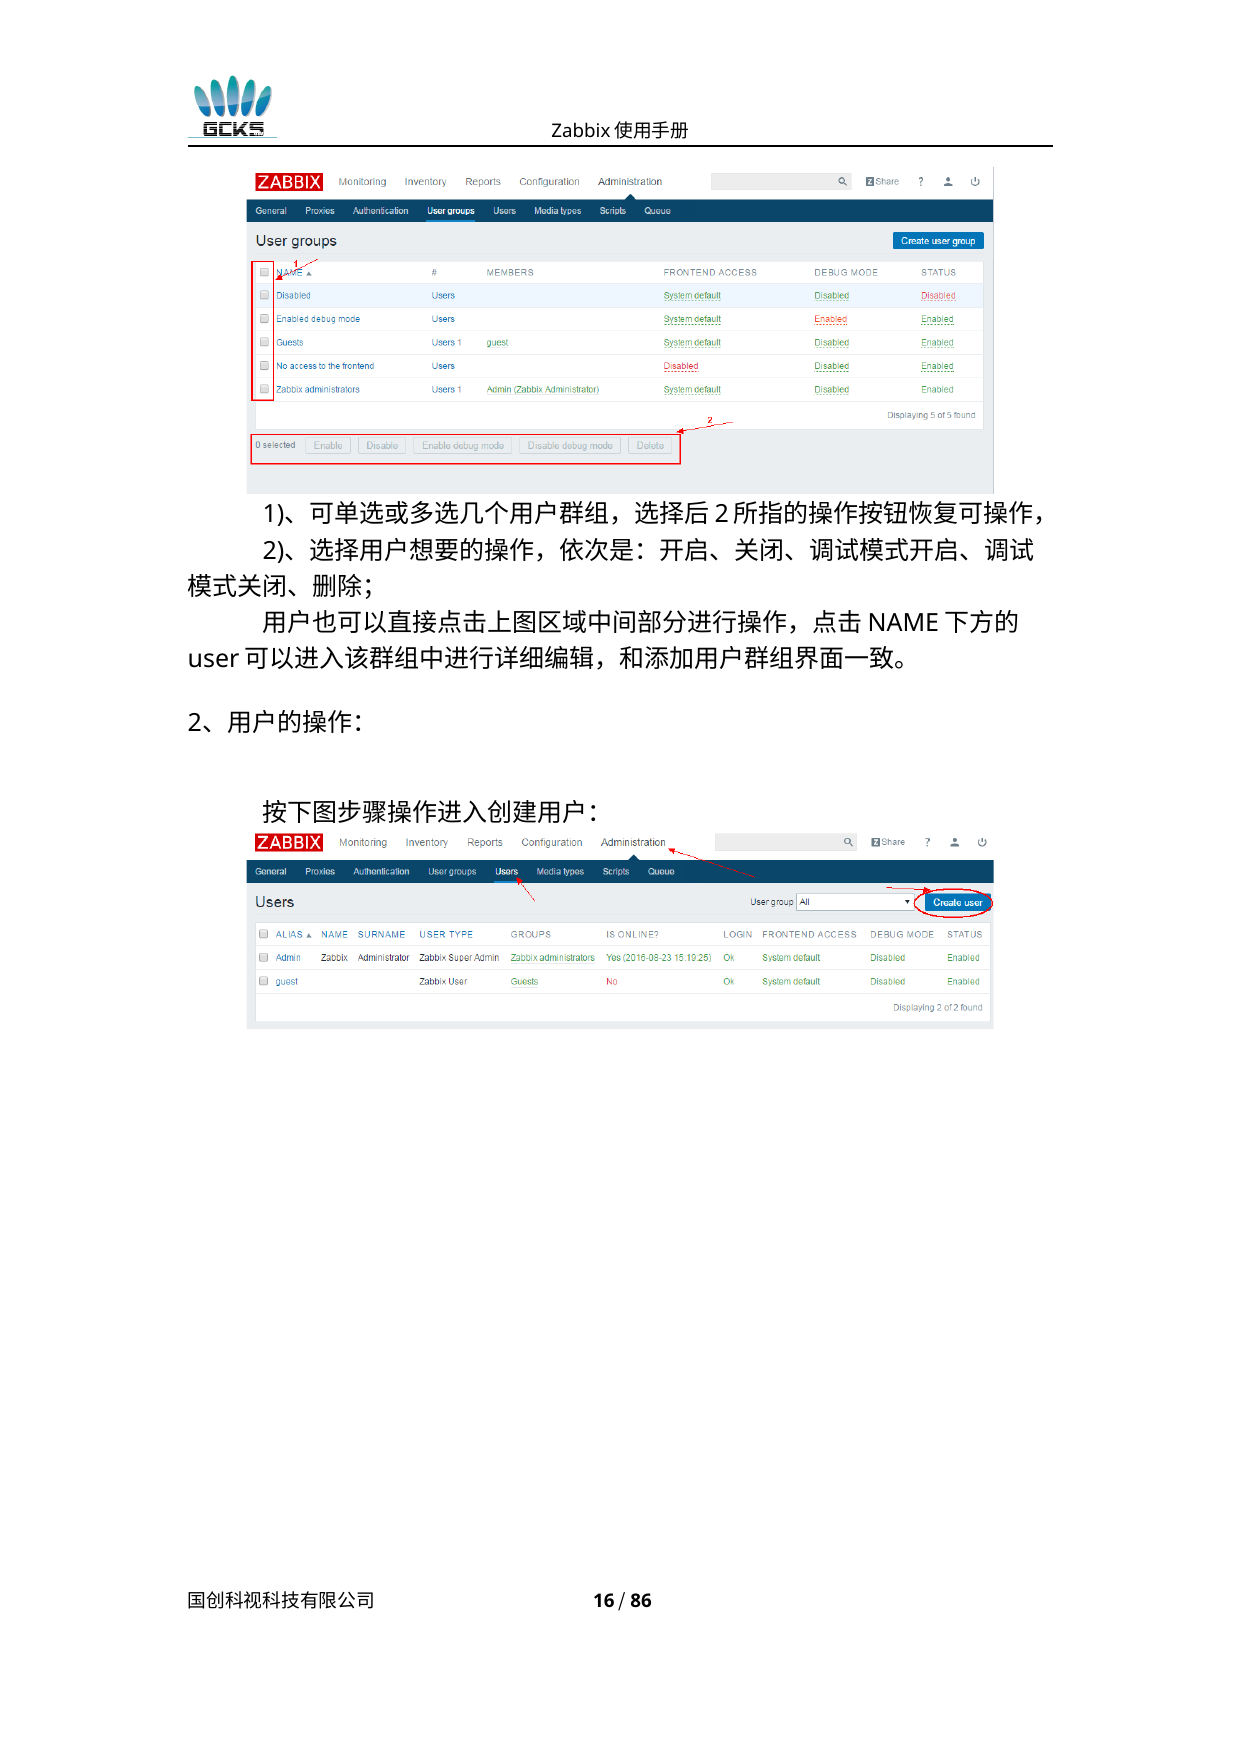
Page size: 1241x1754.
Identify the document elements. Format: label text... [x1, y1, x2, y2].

subtitle 2、用户的操作： [187, 702, 1053, 738]
text 用户也可以直接点击上图区域中间部分进行操作，点击NAME下方的user可以进入该群组中进行详细编辑，和添加用户群组界面一致。 [187, 603, 1053, 675]
picture [246, 828, 994, 1029]
picture [187, 73, 278, 138]
text 2)、选择用户想要的操作，依次是：开启、关闭、调试模式开启、调试模式关闭、删除； [187, 530, 1053, 603]
text 1)、可单选或多选几个用户群组，选择后2所指的操作按钮恢复可操作， [187, 494, 1053, 530]
picture [246, 167, 994, 494]
text 按下图步骤操作进入创建用户： [262, 792, 1053, 828]
